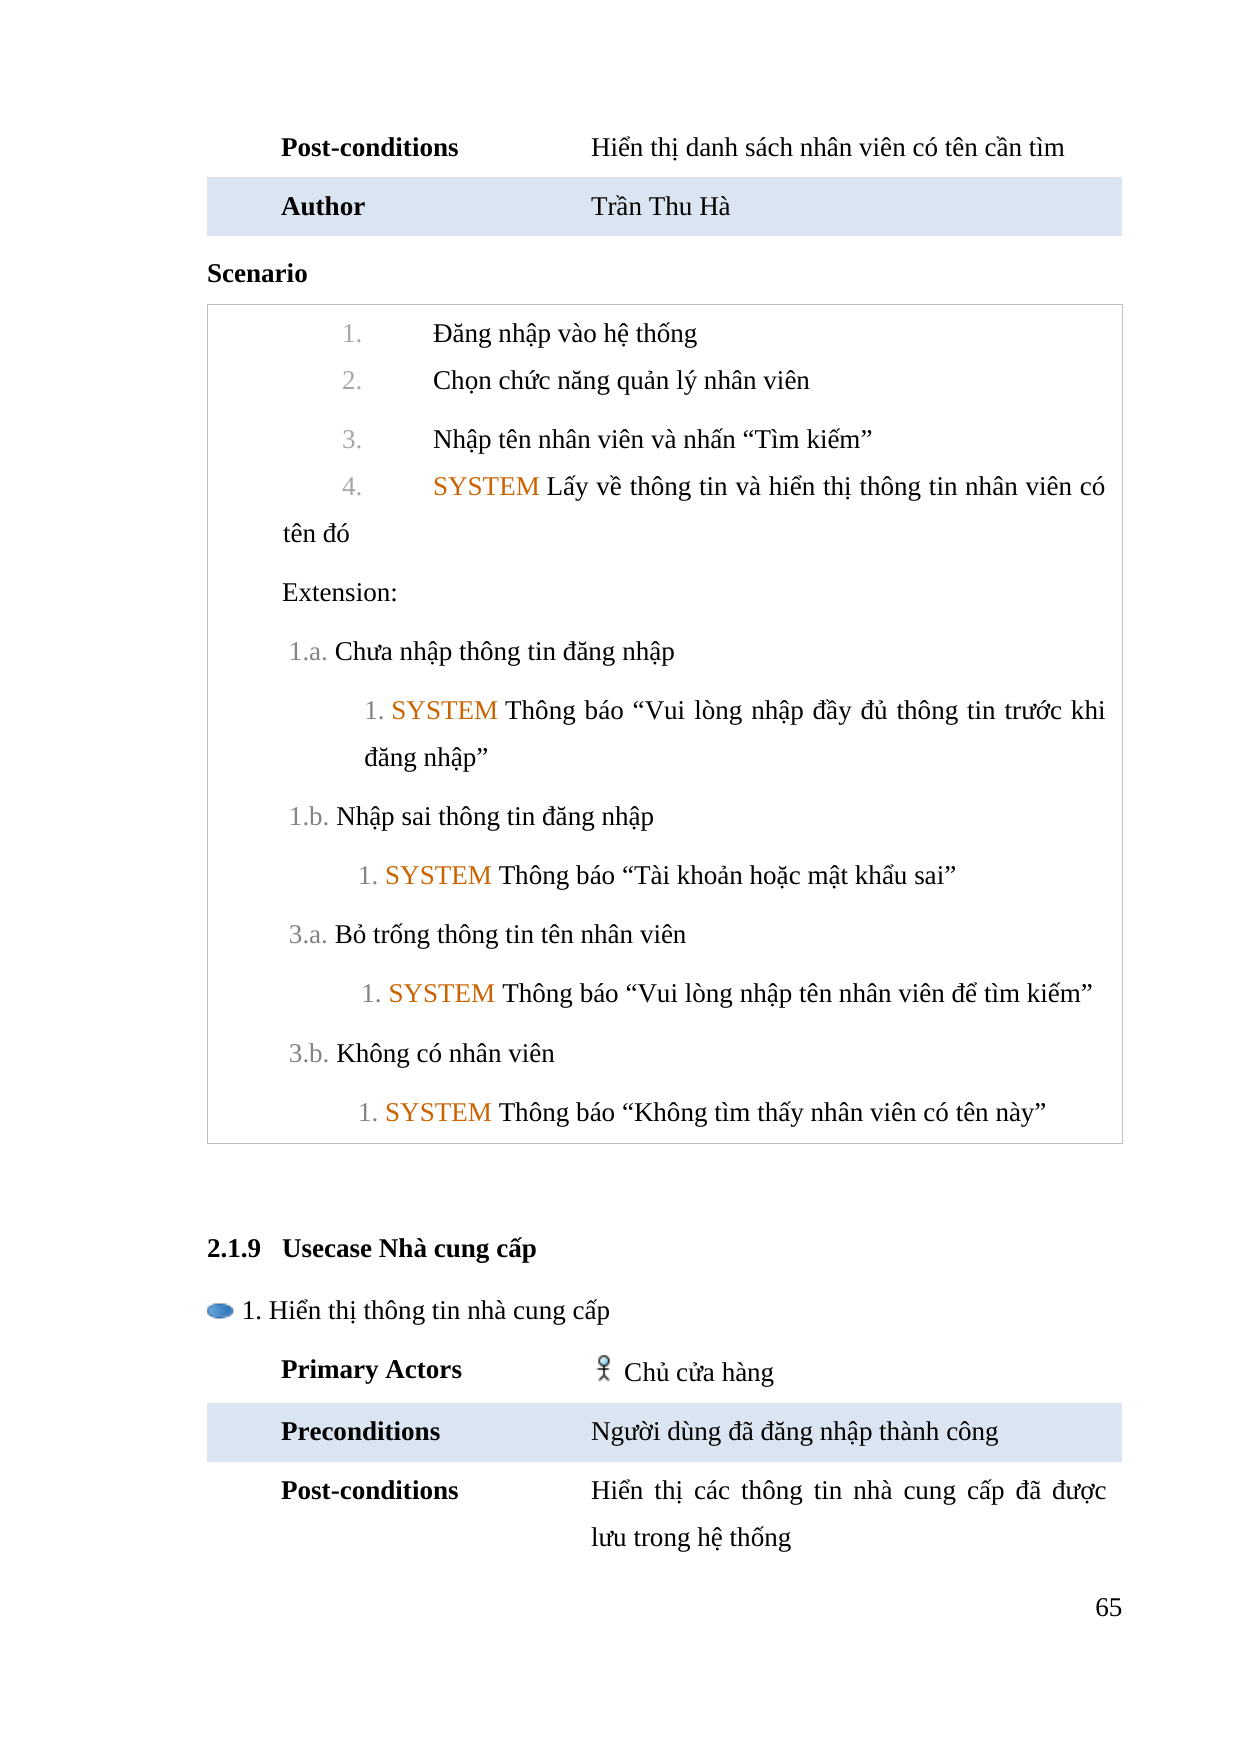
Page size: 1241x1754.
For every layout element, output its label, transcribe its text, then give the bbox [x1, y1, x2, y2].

table_cell 1. SYSTEM Thông báo “Vui lòng nhập đầy đủ thông tin trước khi đăng nhập” [208, 682, 1122, 787]
table_cell 1.a. Chưa nhập thông tin đăng nhập [208, 623, 1122, 682]
picture [206, 1296, 235, 1320]
table_cell Preconditions [207, 1403, 515, 1462]
table_cell Extension: [208, 563, 1122, 622]
text 1. Hiển thị thông tin nhà cung cấp [207, 1291, 1122, 1325]
subtitle Usecase Nhà cung cấp [207, 1232, 1122, 1263]
table_cell Hiển thị danh sách nhân viên có tên cần tìm [515, 118, 1122, 177]
table_cell Post-conditions [207, 1462, 515, 1567]
picture [589, 1354, 618, 1382]
table_cell Post-conditions [207, 118, 515, 177]
table_cell 1. SYSTEM Thông báo “Tài khoản hoặc mật khẩu sai” [208, 847, 1122, 906]
table_cell Author [207, 177, 515, 236]
table_cell 1.b. Nhập sai thông tin đăng nhập [208, 788, 1122, 847]
table_cell Nhập tên nhân viên và nhấn “Tìm kiếm” SYSTEM Lấy về thông tin và hiển thị thông tin nhân viên có tên đó [208, 411, 1122, 563]
table_header Chủ cửa hàng [515, 1341, 1122, 1402]
table_cell 1. SYSTEM Thông báo “Vui lòng nhập tên nhân viên để tìm kiếm” [208, 965, 1122, 1024]
table_cell Người dùng đã đăng nhập thành công [515, 1403, 1122, 1462]
table_cell 3.b. Không có nhân viên [208, 1024, 1122, 1083]
subtitle Scenario [207, 257, 1122, 288]
table_cell 3.a. Bỏ trống thông tin tên nhân viên [208, 906, 1122, 965]
table_cell Trần Thu Hà [515, 177, 1122, 236]
table_cell Hiển thị các thông tin nhà cung cấp đã được lưu trong hệ thống [515, 1462, 1122, 1567]
table_header Primary Actors [207, 1341, 515, 1402]
table_cell 1. SYSTEM Thông báo “Không tìm thấy nhân viên có tên này” [208, 1083, 1122, 1142]
table_header Đăng nhập vào hệ thống Chọn chức năng quản lý nhân viên [208, 305, 1122, 411]
